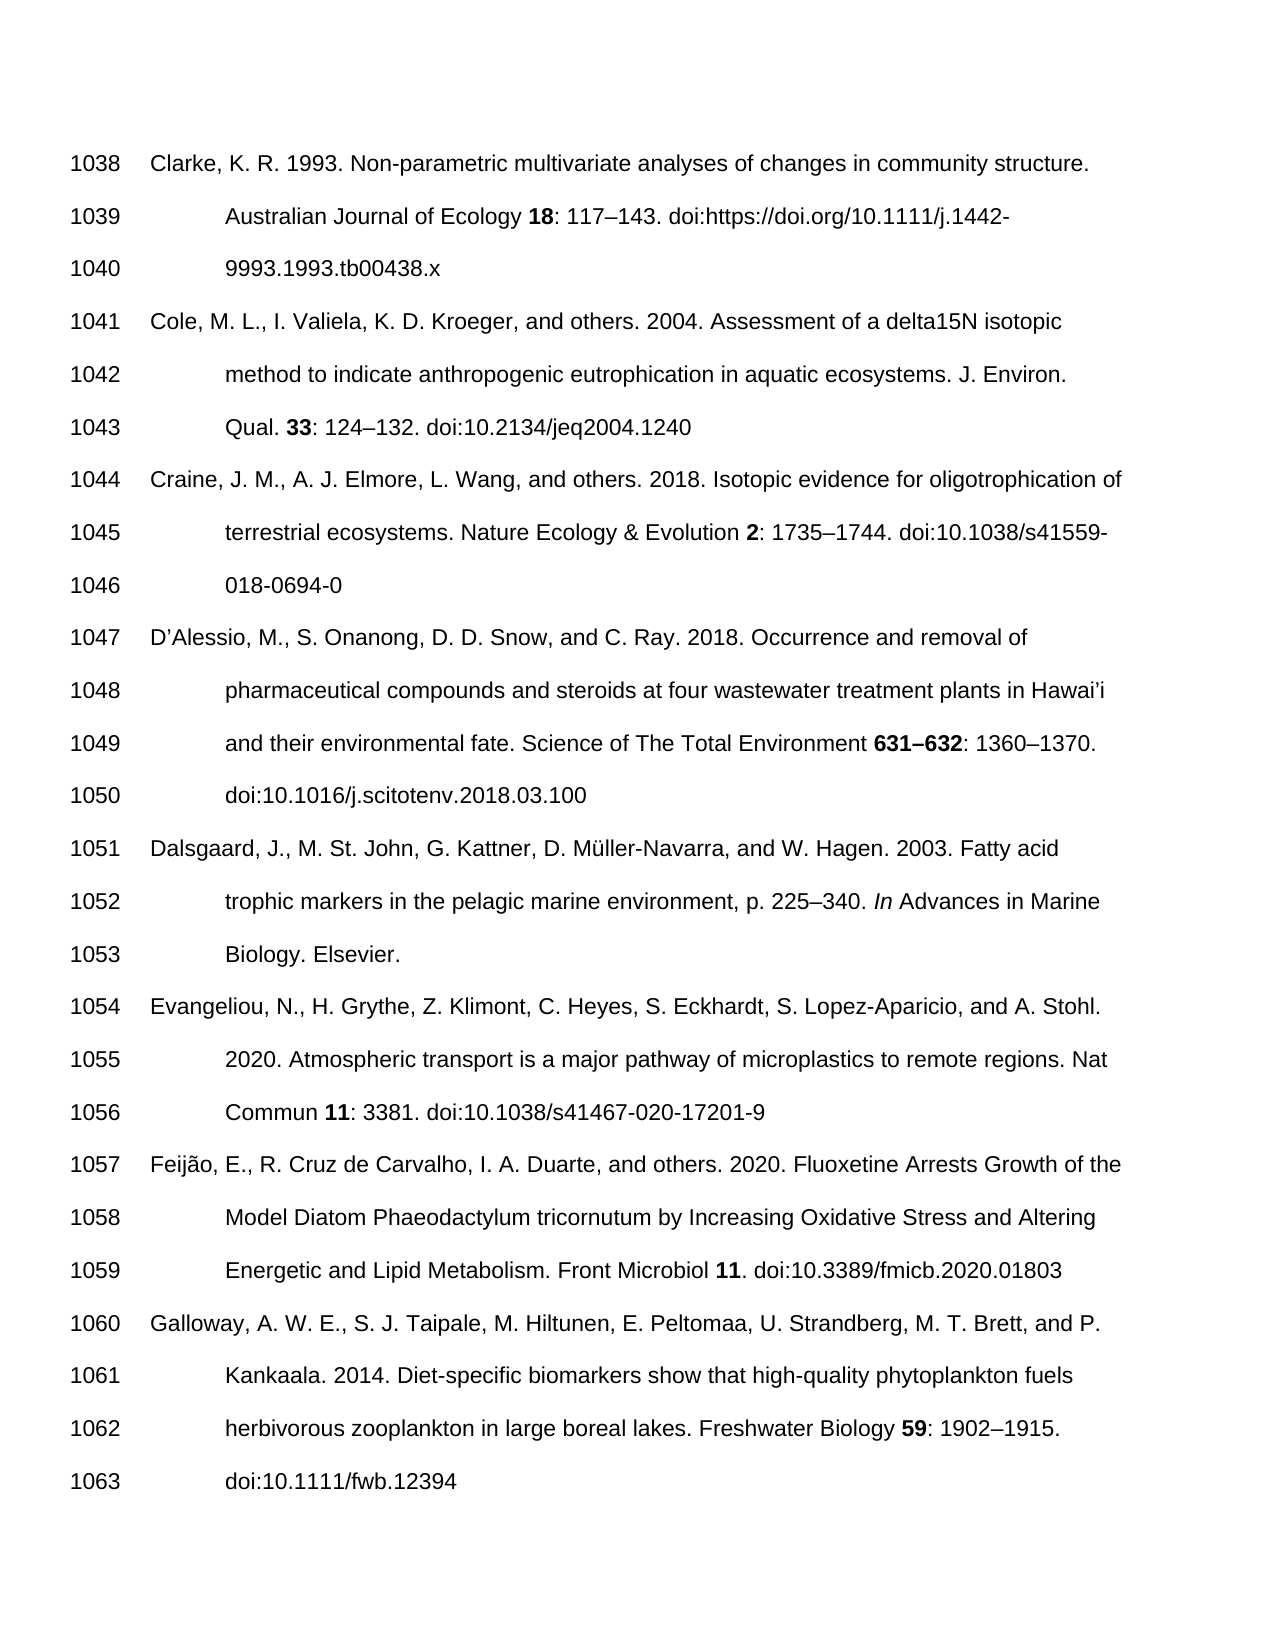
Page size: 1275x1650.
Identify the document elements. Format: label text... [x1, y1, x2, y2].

text Craine, J. M., A. J. Elmore, L. Wang, and others. 2018. Isotopic evidence for oligotrophication of terrestrial ecosystems. Nature Ecology & Evolution 2: 1735–1744. doi:10.1038/s41559-018-0694-0 [150, 466, 1125, 598]
text Clarke, K. R. 1993. Non-parametric multivariate analyses of changes in community structure. Australian Journal of Ecology 18: 117–143. doi:https://doi.org/10.1111/j.1442-9993.1993.tb00438.x [150, 150, 1125, 282]
text Galloway, A. W. E., S. J. Taipale, M. Hiltunen, E. Peltomaa, U. Strandberg, M. T. Brett, and P. Kankaala. 2014. Diet-specific biomarkers show that high-quality phytoplankton fuels herbivorous zooplankton in large boreal lakes. Freshwater Biology 59: 1902–1915. doi:10.1111/fwb.12394 [150, 1309, 1125, 1494]
text Dalsgaard, J., M. St. John, G. Kattner, D. Müller-Navarra, and W. Hagen. 2003. Fatty acid trophic markers in the pelagic marine environment, p. 225–340. In Advances in Marine Biology. Elsevier. [150, 835, 1125, 967]
text Cole, M. L., I. Valiela, K. D. Kroeger, and others. 2004. Assessment of a delta15N isotopic method to indicate anthropogenic eutrophication in aquatic ecosystems. J. Environ. Qual. 33: 124–132. doi:10.2134/jeq2004.1240 [150, 308, 1125, 440]
text Evangeliou, N., H. Grythe, Z. Klimont, C. Heyes, S. Eckhardt, S. Lopez-Aparicio, and A. Stohl. 2020. Atmospheric transport is a major pathway of microplastics to remote regions. Nat Commun 11: 3381. doi:10.1038/s41467-020-17201-9 [150, 993, 1125, 1125]
text Feijão, E., R. Cruz de Carvalho, I. A. Duarte, and others. 2020. Fluoxetine Arrests Growth of the Model Diatom Phaeodactylum tricornutum by Increasing Oxidative Stress and Altering Energetic and Lipid Metabolism. Front Microbiol 11. doi:10.3389/fmicb.2020.01803 [150, 1151, 1125, 1283]
text D’Alessio, M., S. Onanong, D. D. Snow, and C. Ray. 2018. Occurrence and removal of pharmaceutical compounds and steroids at four wastewater treatment plants in Hawai’i and their environmental fate. Science of The Total Environment 631–632: 1360–1370. doi:10.1016/j.scitotenv.2018.03.100 [150, 624, 1125, 809]
